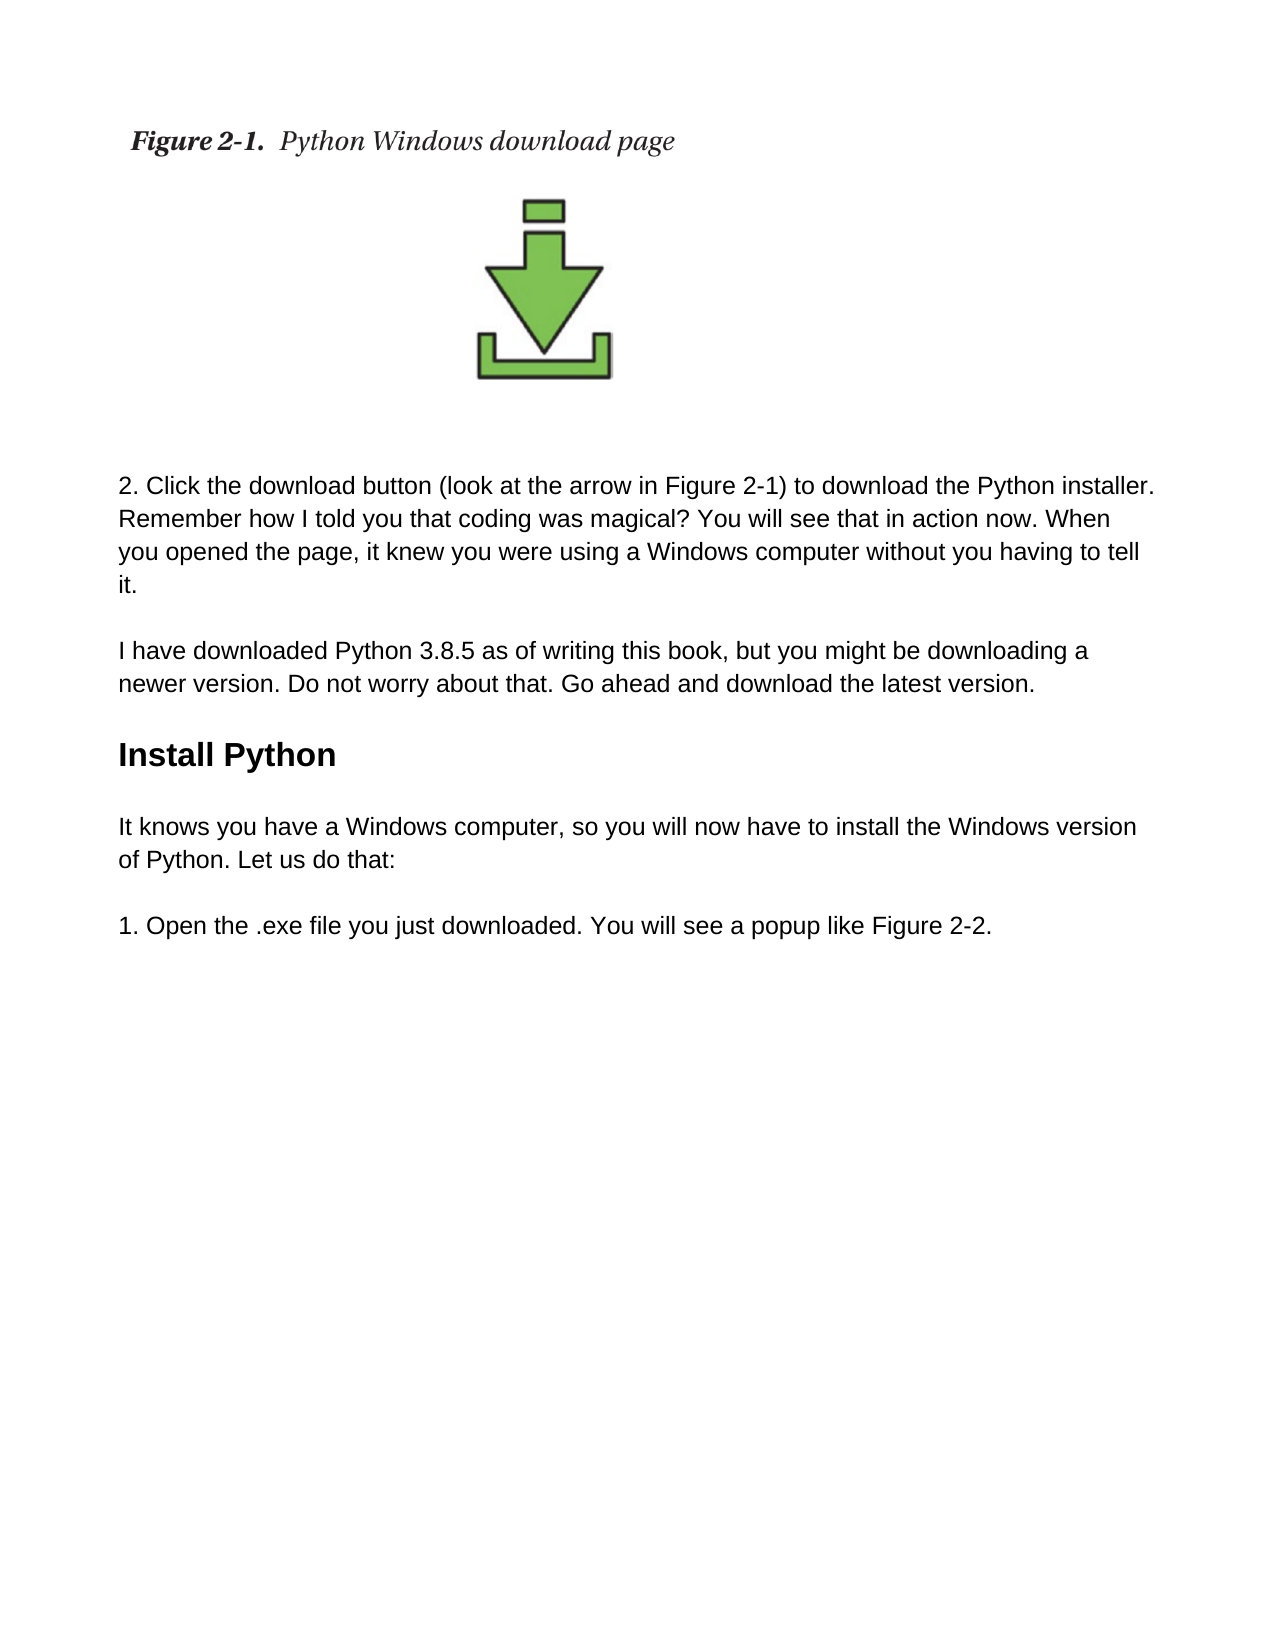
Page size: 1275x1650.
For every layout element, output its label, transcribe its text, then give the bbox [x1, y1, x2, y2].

text 1. Open the .exe file you just downloaded. You will see a popup like Figure 2-2. [118, 911, 1157, 940]
text 2. Click the download button (look at the arrow in Figure 2-1) to download the Python installer. Remember how I told you that coding was magical? You will see that in action now. When you opened the page, it knew you were using a Windows computer without you having to tell it. [118, 471, 1157, 598]
text I have downloaded Python 3.8.5 as of writing this book, but you might be downloading a newer version. Do not worry about that. Go ahead and download the latest version. [118, 636, 1157, 697]
text It knows you have a Windows computer, so you will now have to install the Windows version of Python. Let us do that: [118, 812, 1157, 874]
picture [118, 118, 693, 401]
text Install Python [118, 735, 1157, 773]
